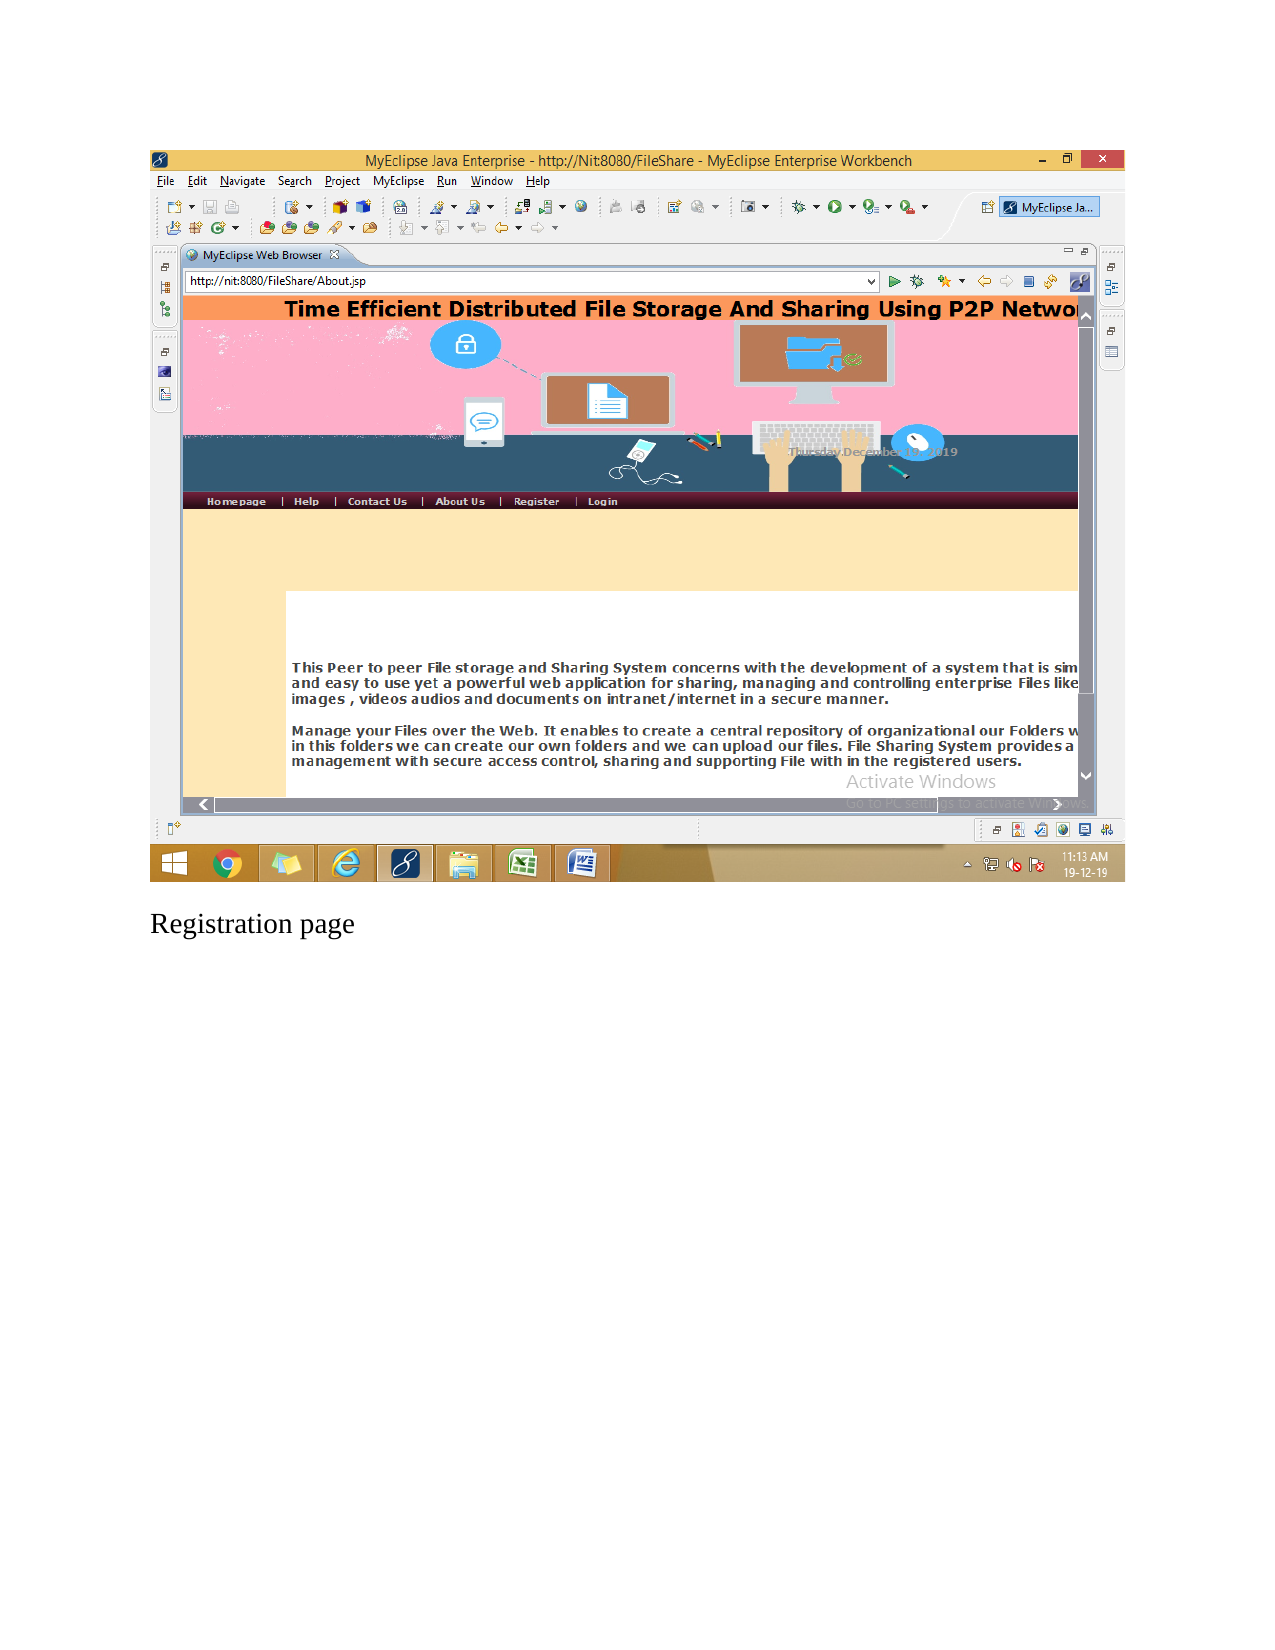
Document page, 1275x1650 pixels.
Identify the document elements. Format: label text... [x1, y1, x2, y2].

text Registration page [150, 906, 1125, 940]
picture [150, 150, 1125, 882]
